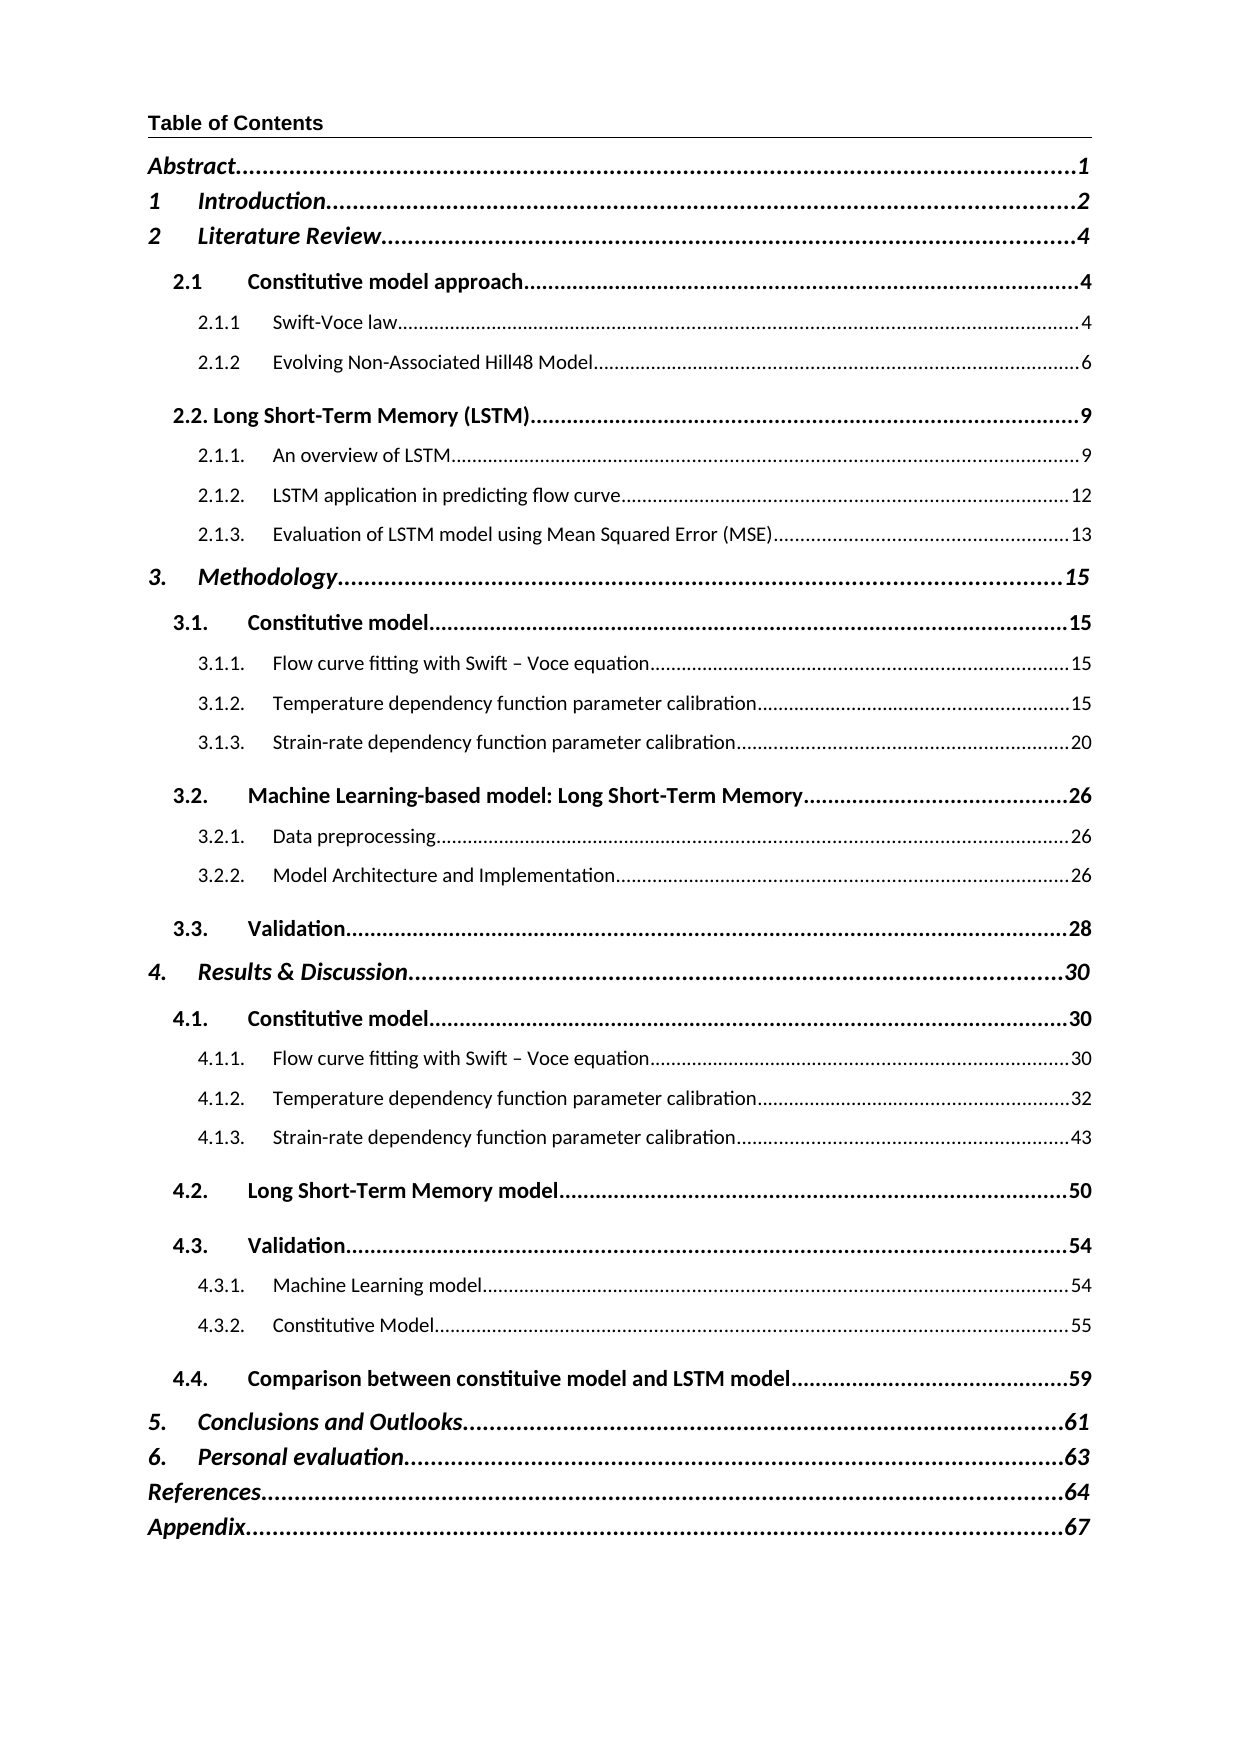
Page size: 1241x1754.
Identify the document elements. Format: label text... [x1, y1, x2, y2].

text 4. Results & Discussion 30 [148, 956, 1092, 987]
text 2.1.2. LSTM application in predicting flow curve 12 [198, 482, 1092, 507]
text 2.1.1. An overview of LSTM 9 [198, 443, 1092, 468]
text 4.1.2. Temperature dependency function parameter calibration 32 [198, 1085, 1092, 1110]
text 3.1. Constitutive model 15 [173, 608, 1092, 636]
text 3.2. Machine Learning-based model: Long Short-Term Memory 26 [173, 781, 1092, 809]
text 6. Personal evaluation 63 [148, 1441, 1092, 1471]
text Abstract 1 [148, 150, 1092, 181]
text 2.1.1 Swift-Voce law 4 [198, 309, 1092, 335]
text 3.1.2. Temperature dependency function parameter calibration 15 [198, 690, 1092, 715]
text 4.2. Long Short-Term Memory model 50 [173, 1176, 1092, 1204]
text 2 Literature Review 4 [148, 220, 1092, 251]
text 4.3.1. Machine Learning model 54 [198, 1273, 1092, 1298]
text 2.1.2 Evolving Non-Associated Hill48 Model 6 [198, 349, 1092, 374]
text 3.2.1. Data preprocessing 26 [198, 823, 1092, 848]
text Appendix 67 [148, 1511, 1092, 1541]
text 4.1.3. Strain-rate dependency function parameter calibration 43 [198, 1124, 1092, 1150]
text 3.2.2. Model Architecture and Implementation 26 [198, 862, 1092, 888]
text 3.1.1. Flow curve fitting with Swift – Voce equation 15 [198, 650, 1092, 676]
text 3.1.3. Strain-rate dependency function parameter calibration 20 [198, 729, 1092, 754]
text 1 Introduction 2 [148, 185, 1092, 216]
text 4.4. Comparison between constituive model and LSTM model 59 [173, 1364, 1092, 1392]
text 4.3.2. Constitutive Model 55 [198, 1312, 1092, 1337]
text 3.3. Validation 28 [173, 914, 1092, 942]
text 5. Conclusions and Outlooks 61 [148, 1406, 1092, 1436]
text 2.2. Long Short-Term Memory (LSTM) 9 [173, 401, 1092, 429]
text 4.1.1. Flow curve fitting with Swift – Voce equation 30 [198, 1046, 1092, 1071]
text 3. Methodology 15 [148, 561, 1092, 591]
text References 64 [148, 1476, 1092, 1506]
text 4.1. Constitutive model 30 [173, 1004, 1092, 1032]
text 2.1 Constitutive model approach 4 [173, 267, 1092, 296]
text 2.1.3. Evaluation of LSTM model using Mean Squared Error (MSE) 13 [198, 521, 1092, 547]
text 4.3. Validation 54 [173, 1231, 1092, 1259]
